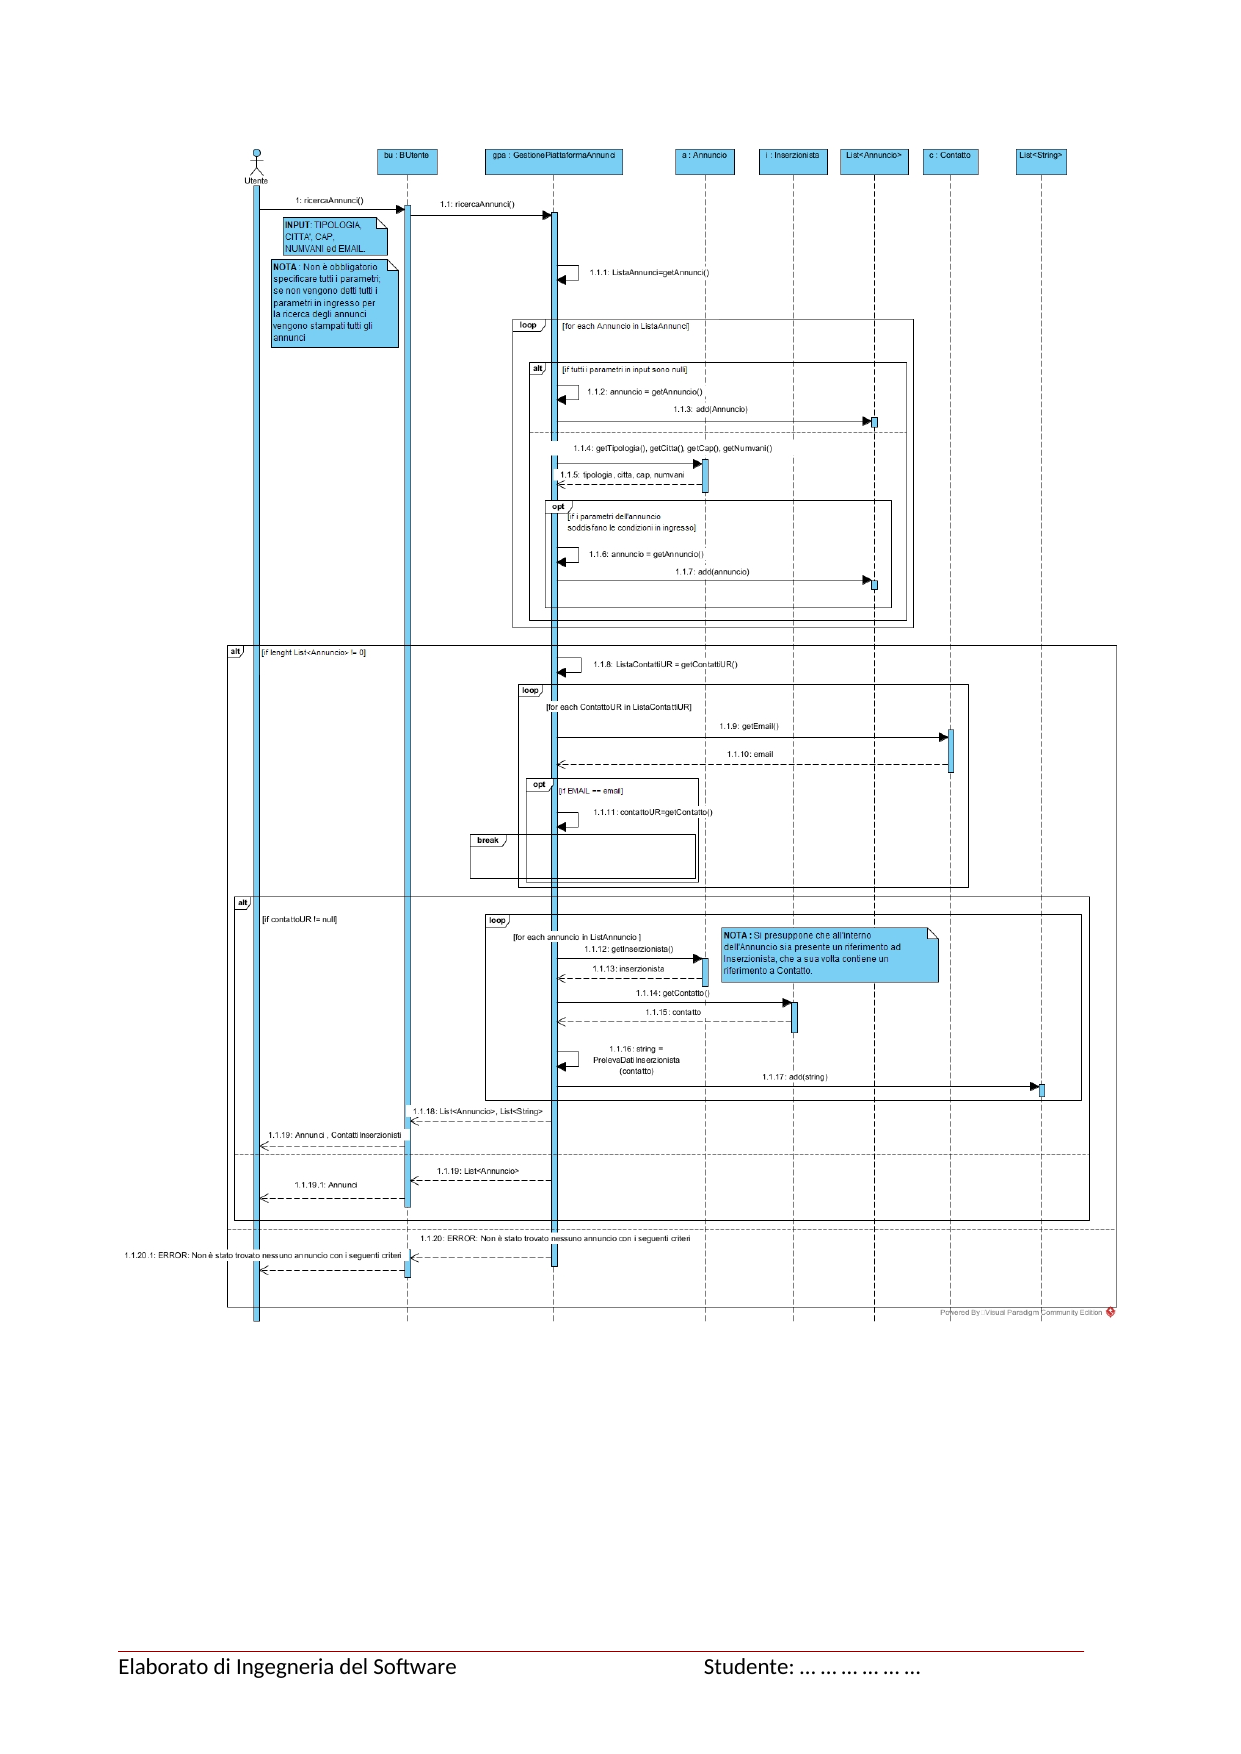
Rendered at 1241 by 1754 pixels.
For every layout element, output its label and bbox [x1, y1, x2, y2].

picture [118, 147, 1119, 1324]
